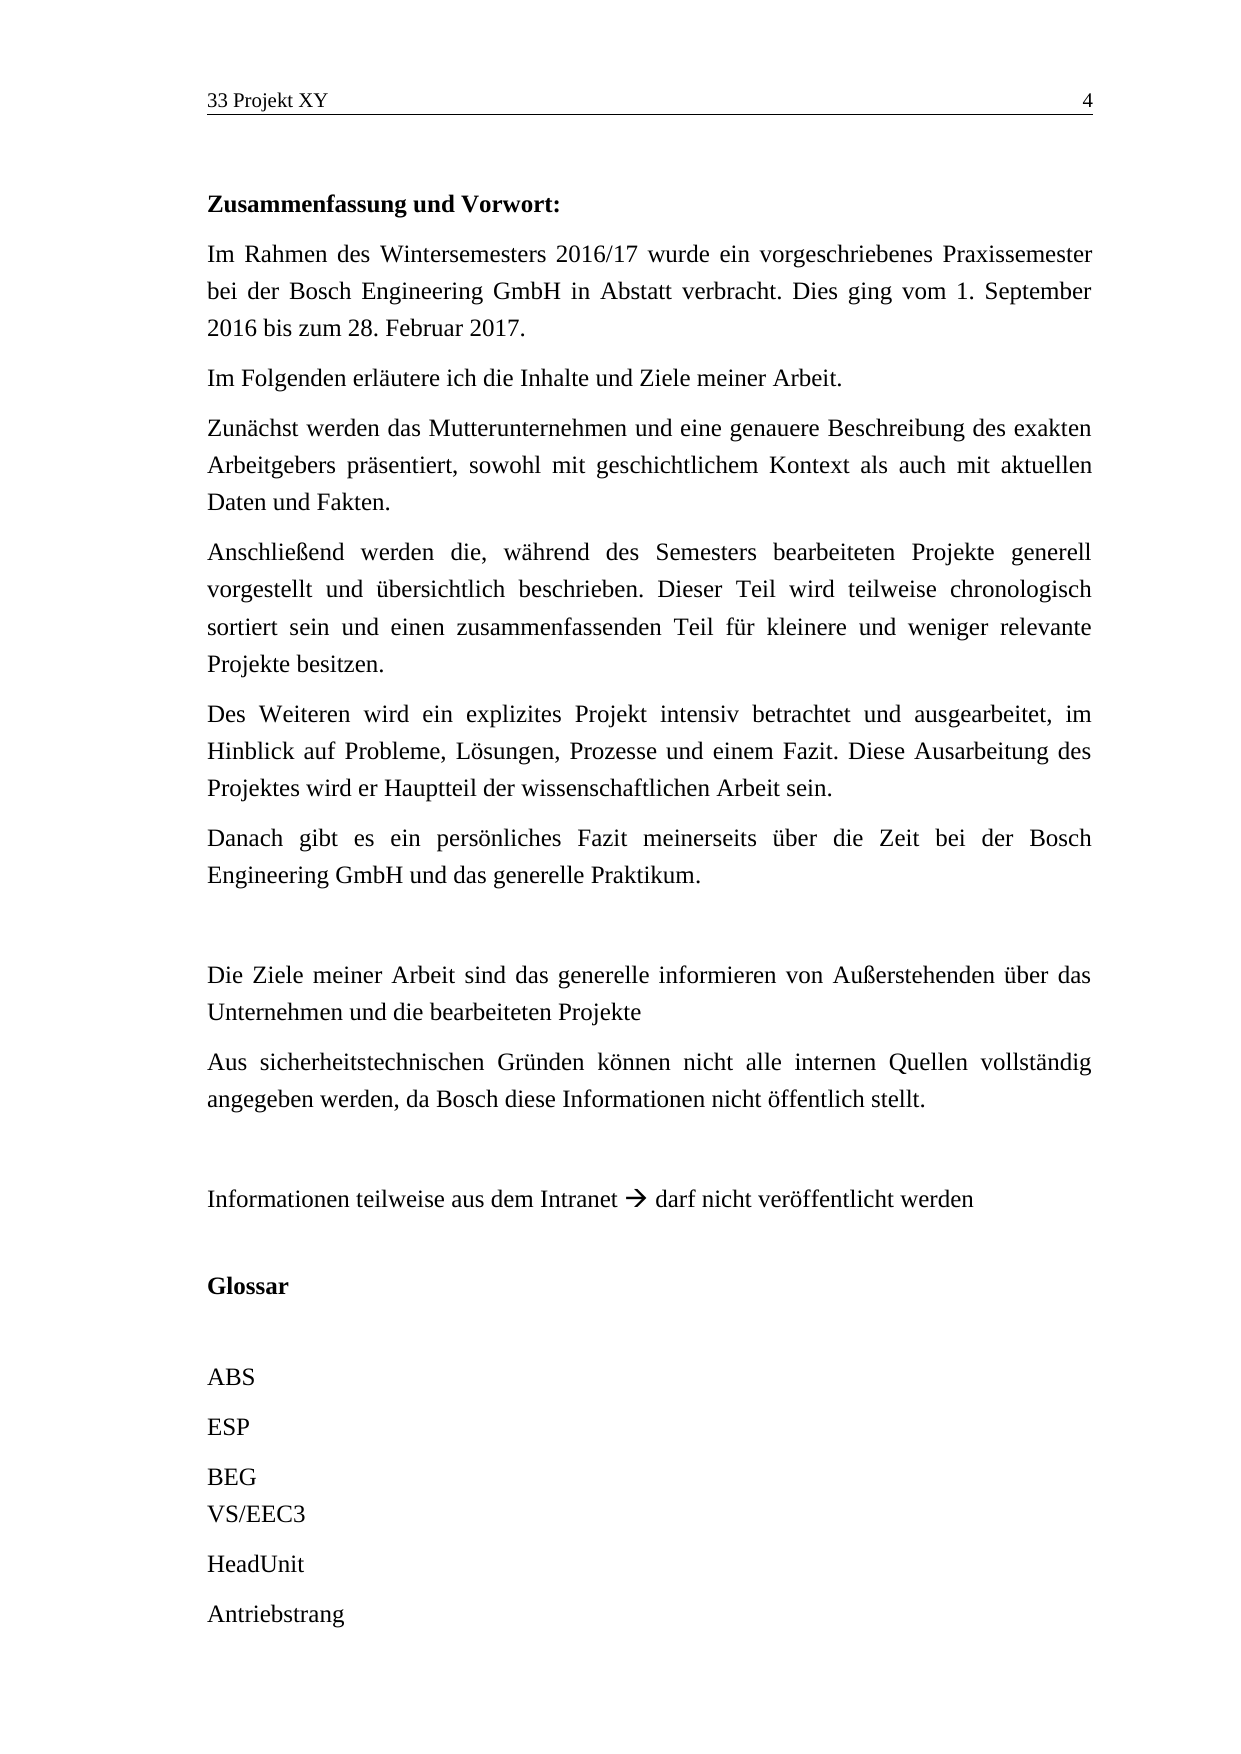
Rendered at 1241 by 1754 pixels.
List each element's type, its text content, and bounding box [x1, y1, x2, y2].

text Die Ziele meiner Arbeit sind das generelle informieren von Außerstehenden über das Unternehmen und die bearbeiteten Projekte [207, 960, 1093, 1026]
text Antriebstrang [207, 1599, 1093, 1627]
text Glossar [207, 1271, 1093, 1300]
text Danach gibt es ein persönliches Fazit meinerseits über die Zeit bei der Bosch Engineering GmbH und das generelle Praktikum. [207, 823, 1093, 889]
text HeadUnit [207, 1549, 1093, 1578]
text Aus sicherheitstechnischen Gründen können nicht alle internen Quellen vollständig angegeben werden, da Bosch diese Informationen nicht öffentlich stellt. [207, 1047, 1093, 1113]
text ESP [207, 1412, 1093, 1441]
text Zunächst werden das Mutterunternehmen und eine genauere Beschreibung des exakten Arbeitgebers präsentiert, sowohl mit geschichtlichem Kontext als auch mit aktuellen Daten und Fakten. [207, 413, 1093, 516]
text Informationen teilweise aus dem Intranet darf nicht veröffentlicht werden [207, 1184, 1093, 1213]
text BEG VS/EEC3 [207, 1462, 1093, 1528]
text Des Weiteren wird ein explizites Projekt intensiv betrachtet und ausgearbeitet, im Hinblick auf Probleme, Lösungen, Prozesse und einem Fazit. Diese Ausarbeitung des Projektes wird er Hauptteil der wissenschaftlichen Arbeit sein. [207, 699, 1093, 802]
text Im Rahmen des Wintersemesters 2016/17 wurde ein vorgeschriebenes Praxissemester bei der Bosch Engineering GmbH in Abstatt verbracht. Dies ging vom 1. September 2016 bis zum 28. Februar 2017. [207, 239, 1093, 342]
text ABS [207, 1362, 1093, 1391]
text Zusammenfassung und Vorwort: [207, 189, 1093, 218]
text Im Folgenden erläutere ich die Inhalte und Ziele meiner Arbeit. [207, 363, 1093, 392]
text Anschließend werden die, während des Semesters bearbeiteten Projekte generell vorgestellt und übersichtlich beschrieben. Dieser Teil wird teilweise chronologisch sortiert sein und einen zusammenfassenden Teil für kleinere und weniger relevante Projekte besitzen. [207, 537, 1093, 678]
